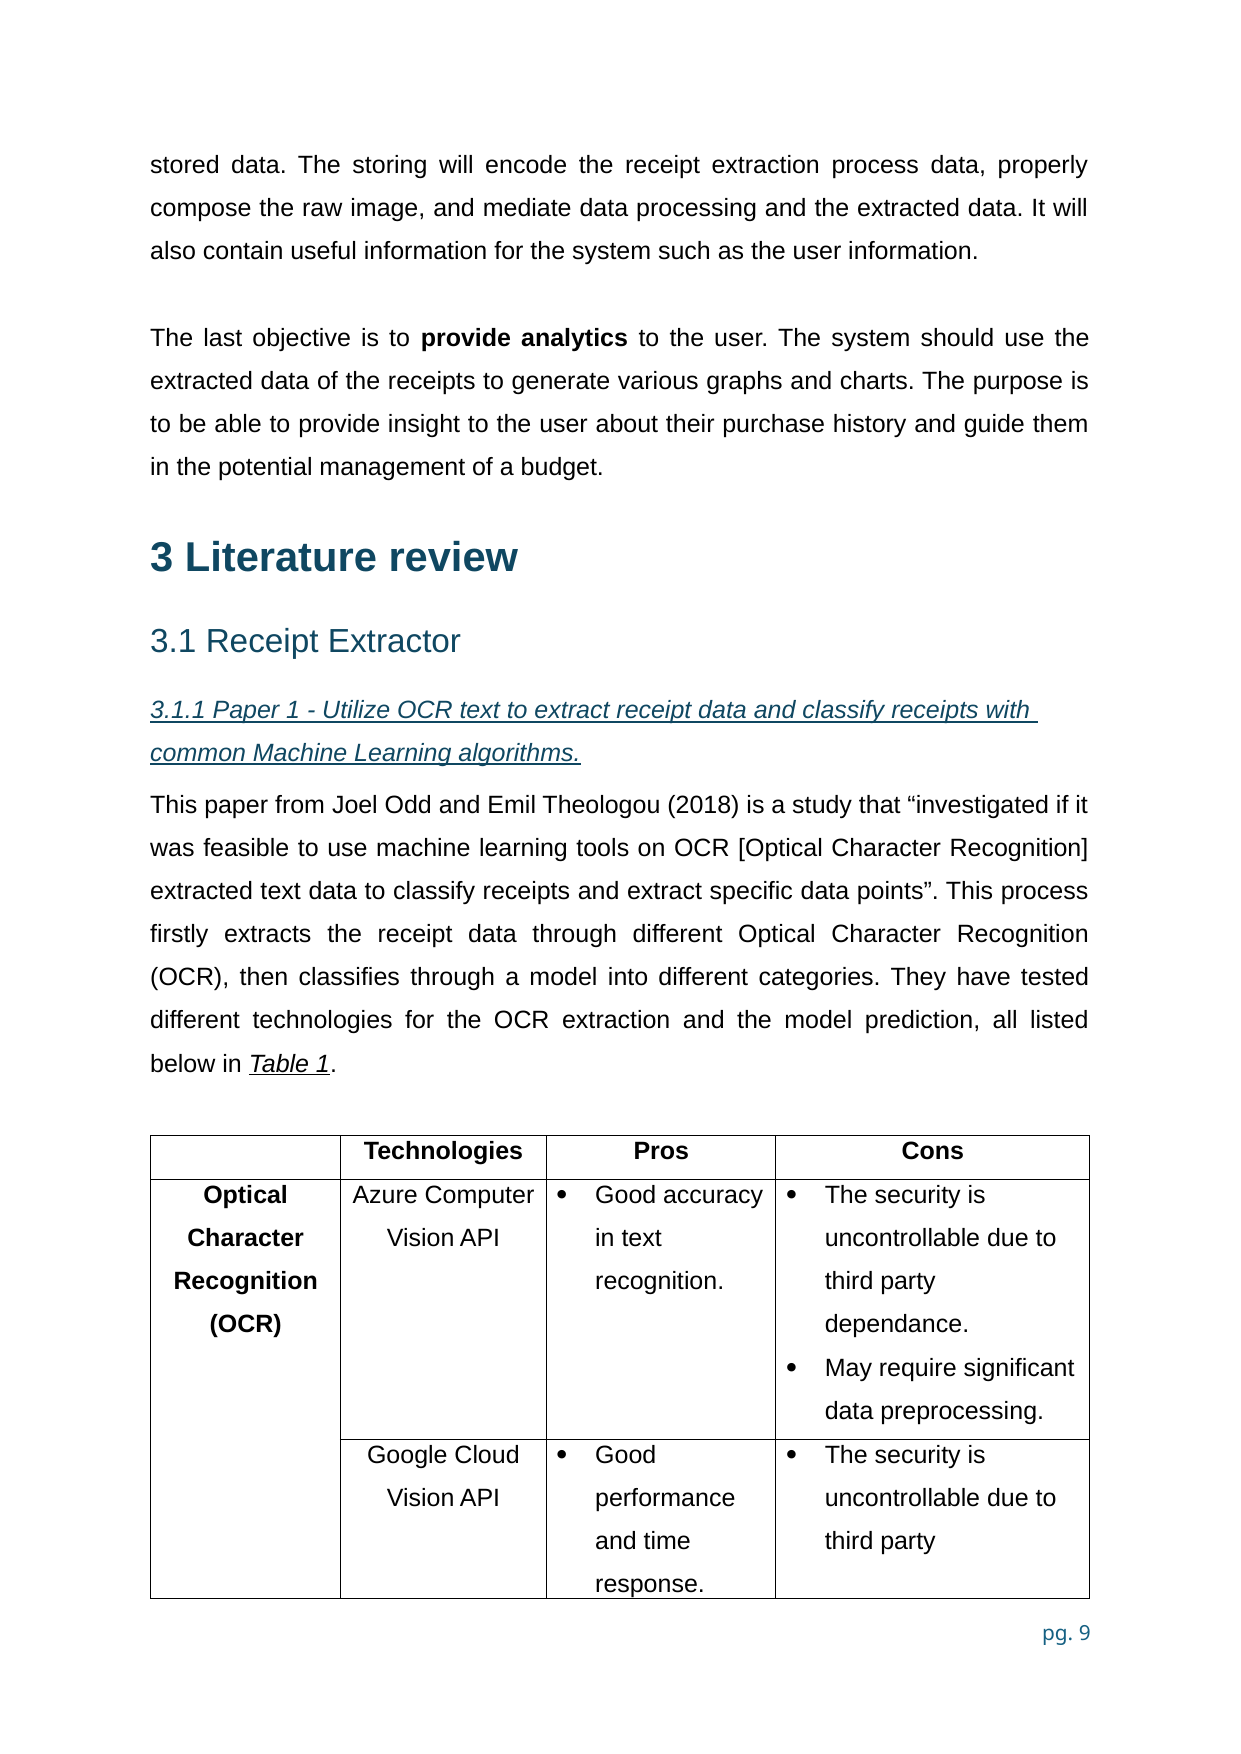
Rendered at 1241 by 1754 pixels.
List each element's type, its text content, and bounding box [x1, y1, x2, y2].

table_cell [776, 1440, 1089, 1598]
text The last objective is to provide analytics to the user. The system should use the extracted data of the receipts to generate various graphs and charts. The purpose is to be able to provide insight to the user about their purchase history and guide them in the potential management of a budget. [150, 322, 1090, 481]
subtitle 3.1.1 Paper 1 - Utilize OCR text to extract receipt data and classify receipts with common Machine Learning algorithms. [150, 695, 1090, 767]
table_header [151, 1136, 340, 1179]
subtitle 3.1 Receipt Extractor [150, 621, 1090, 659]
table_header Cons [776, 1136, 1089, 1179]
table_cell Good accuracy in text recognition. [547, 1180, 775, 1439]
table_header Pros [547, 1136, 775, 1179]
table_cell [341, 1440, 546, 1598]
table_header Technologies [341, 1136, 546, 1179]
subtitle 3 Literature review [150, 532, 1090, 580]
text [150, 150, 1090, 265]
text This paper from Joel Odd and Emil Theologou (2018) is a study that “investigated if it was feasible to use machine learning tools on OCR [Optical Character Recognition] extracted text data to classify receipts and extract specific data points”. This process firstly extracts the receipt data through different Optical Character Recognition (OCR), then classifies through a model into different categories. They have tested different technologies for the OCR extraction and the model prediction, all listed below in Table 1. [150, 790, 1090, 1077]
table_cell Optical Character Recognition (OCR) [151, 1180, 340, 1598]
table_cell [547, 1440, 775, 1598]
table_cell The security is uncontrollable due to third party dependance. May require significant data preprocessing. [776, 1180, 1089, 1439]
table_cell Azure Computer Vision API [341, 1180, 546, 1439]
